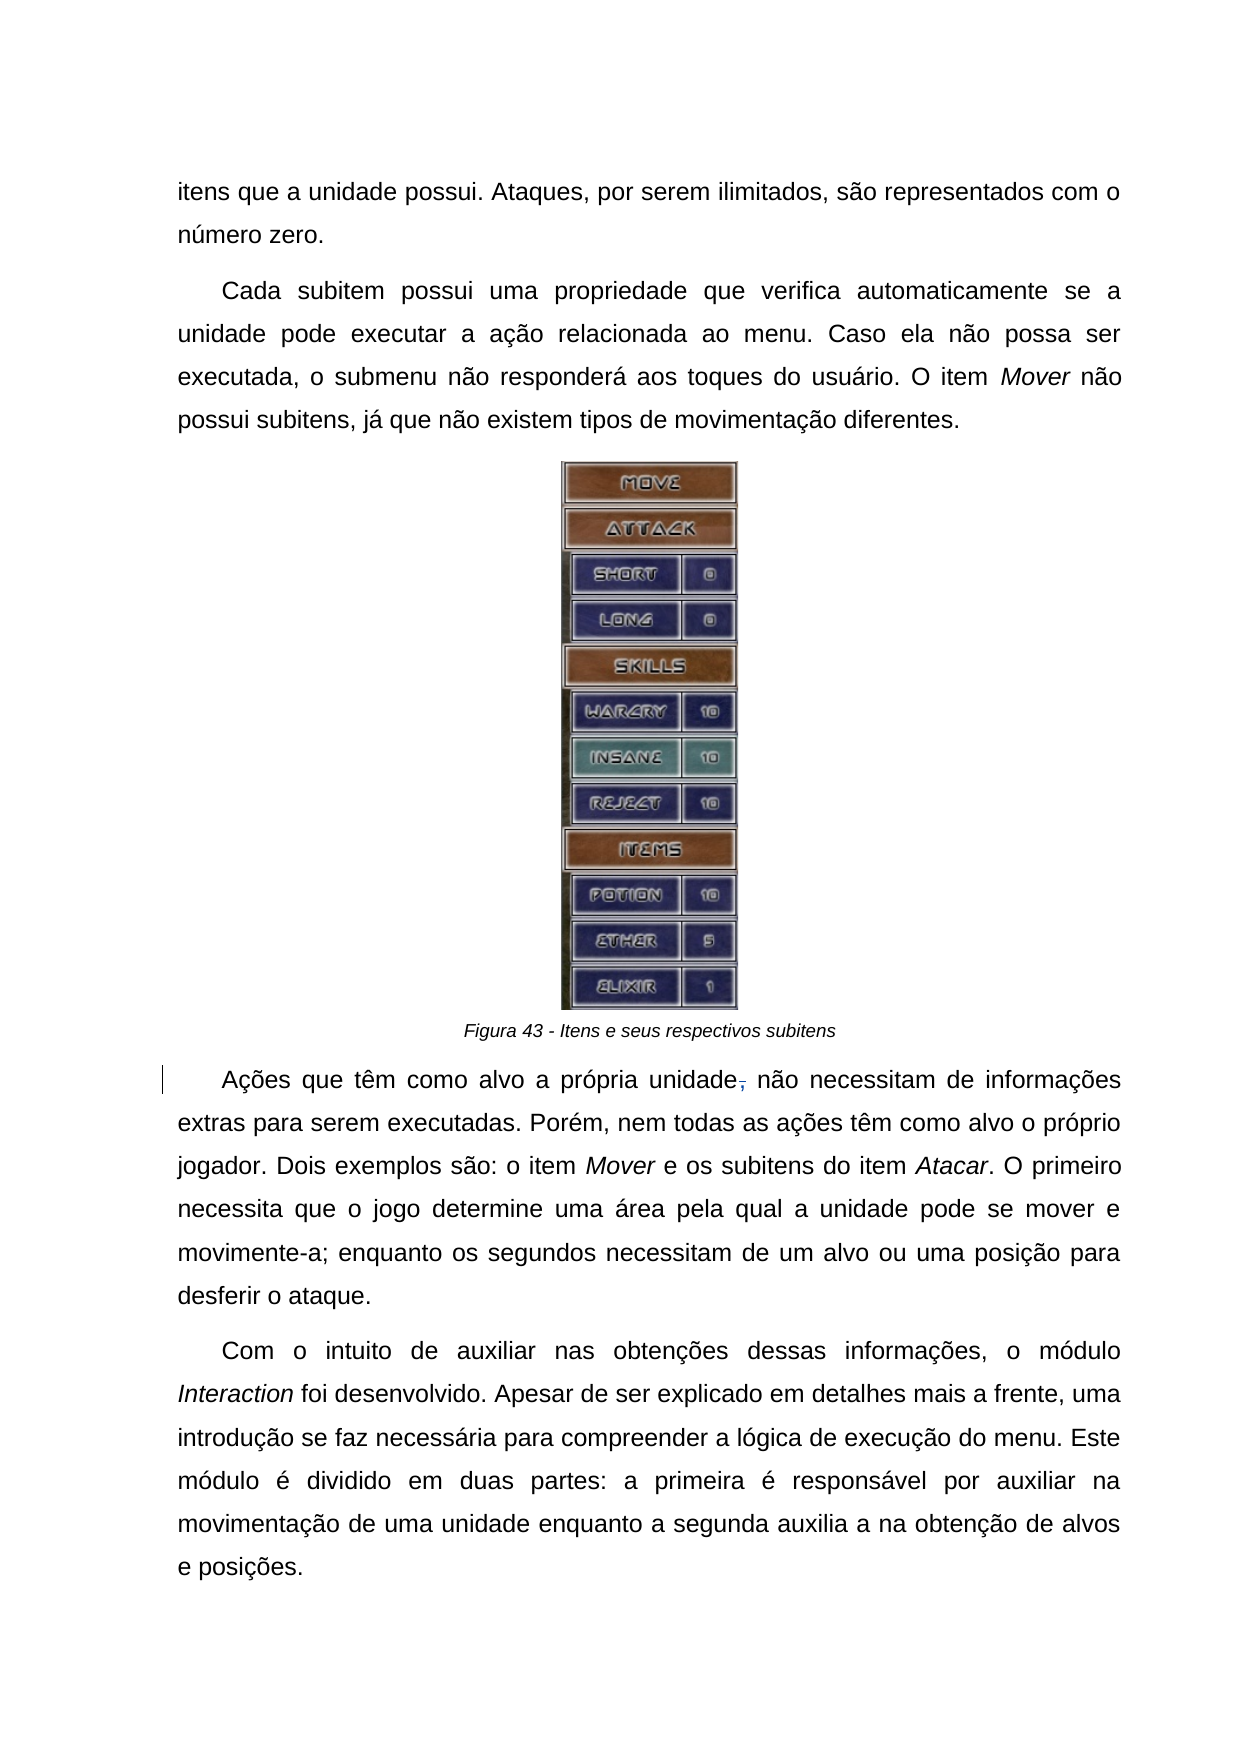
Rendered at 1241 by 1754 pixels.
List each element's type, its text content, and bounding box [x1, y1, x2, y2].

text Com o intuito de auxiliar nas obtenções dessas informações, o módulo Interaction foi desenvolvido. Apesar de ser explicado em detalhes mais a frente, uma introdução se faz necessária para compreender a lógica de execução do menu. Este módulo é dividido em duas partes: a primeira é responsável por auxiliar na movimentação de uma unidade enquanto a segunda auxilia a na obtenção de alvos e posições. [177, 1336, 1122, 1581]
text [177, 177, 1122, 249]
text Ações que têm como alvo a própria unidade não necessitam de informações extras para serem executadas. Porém, nem todas as ações têm como alvo o próprio jogador. Dois exemplos são: o item Mover e os subitens do item Atacar. O primeiro necessita que o jogo determine uma área pela qual a unidade pode se mover e movimente-a; enquanto os segundos necessitam de um alvo ou uma posição para desferir o ataque. [177, 1065, 1122, 1309]
picture [561, 461, 739, 1010]
text Cada subitem possui uma propriedade que verifica automaticamente se a unidade pode executar a ação relacionada ao menu. Caso ela não possa ser executada, o submenu não responderá aos toques do usuário. O item Mover não possui subitens, já que não existem tipos de movimentação diferentes. [177, 276, 1122, 434]
